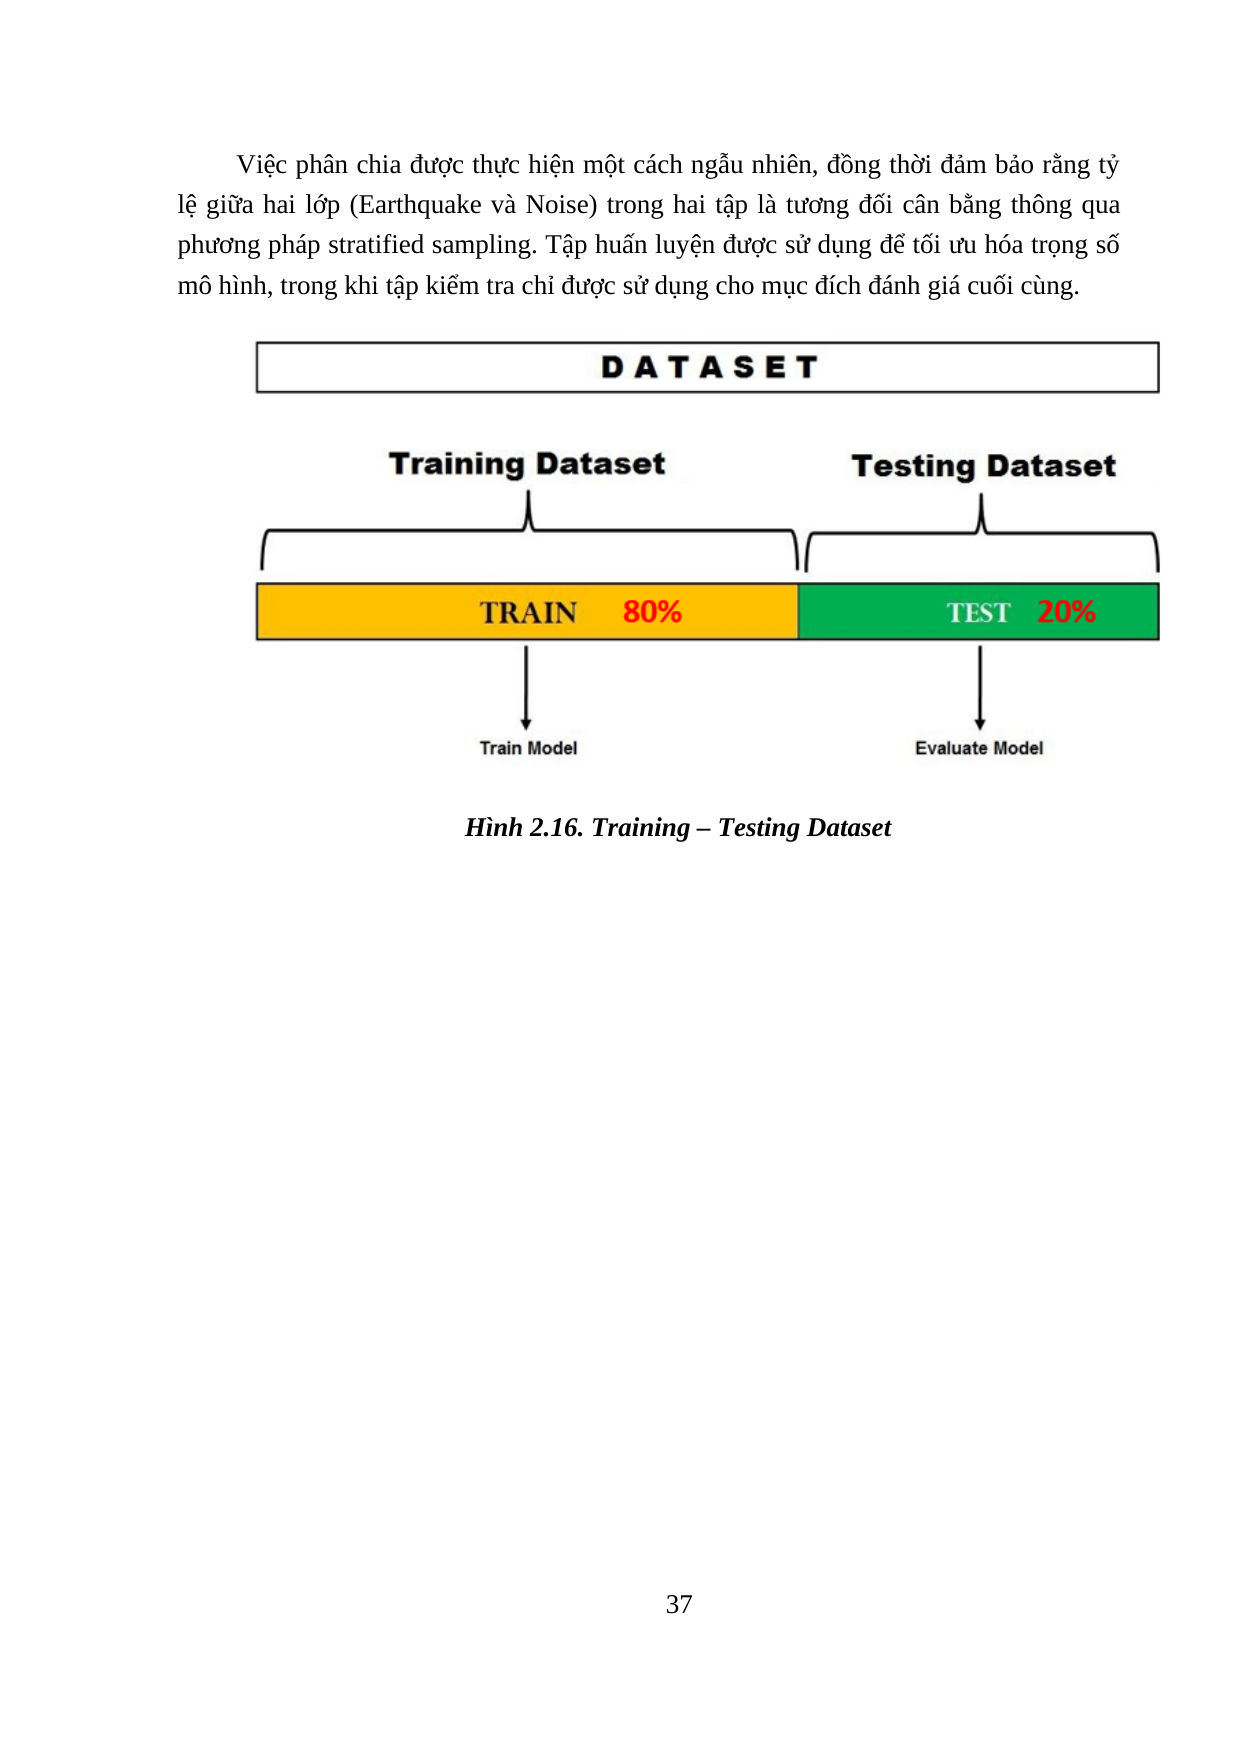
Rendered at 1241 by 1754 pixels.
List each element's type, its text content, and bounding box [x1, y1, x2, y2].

picture [236, 321, 1182, 782]
text Hình 2.16. Training – Testing Dataset [177, 812, 1122, 843]
text Việc phân chia được thực hiện một cách ngẫu nhiên, đồng thời đảm bảo rằng tỷ lệ giữa hai lớp (Earthquake và Noise) trong hai tập là tương đối cân bằng thông qua phương pháp stratified sampling. Tập huấn luyện được sử dụng để tối ưu hóa trọng số mô hình, trong khi tập kiểm tra chỉ được sử dụng cho mục đích đánh giá cuối cùng. [177, 148, 1122, 300]
